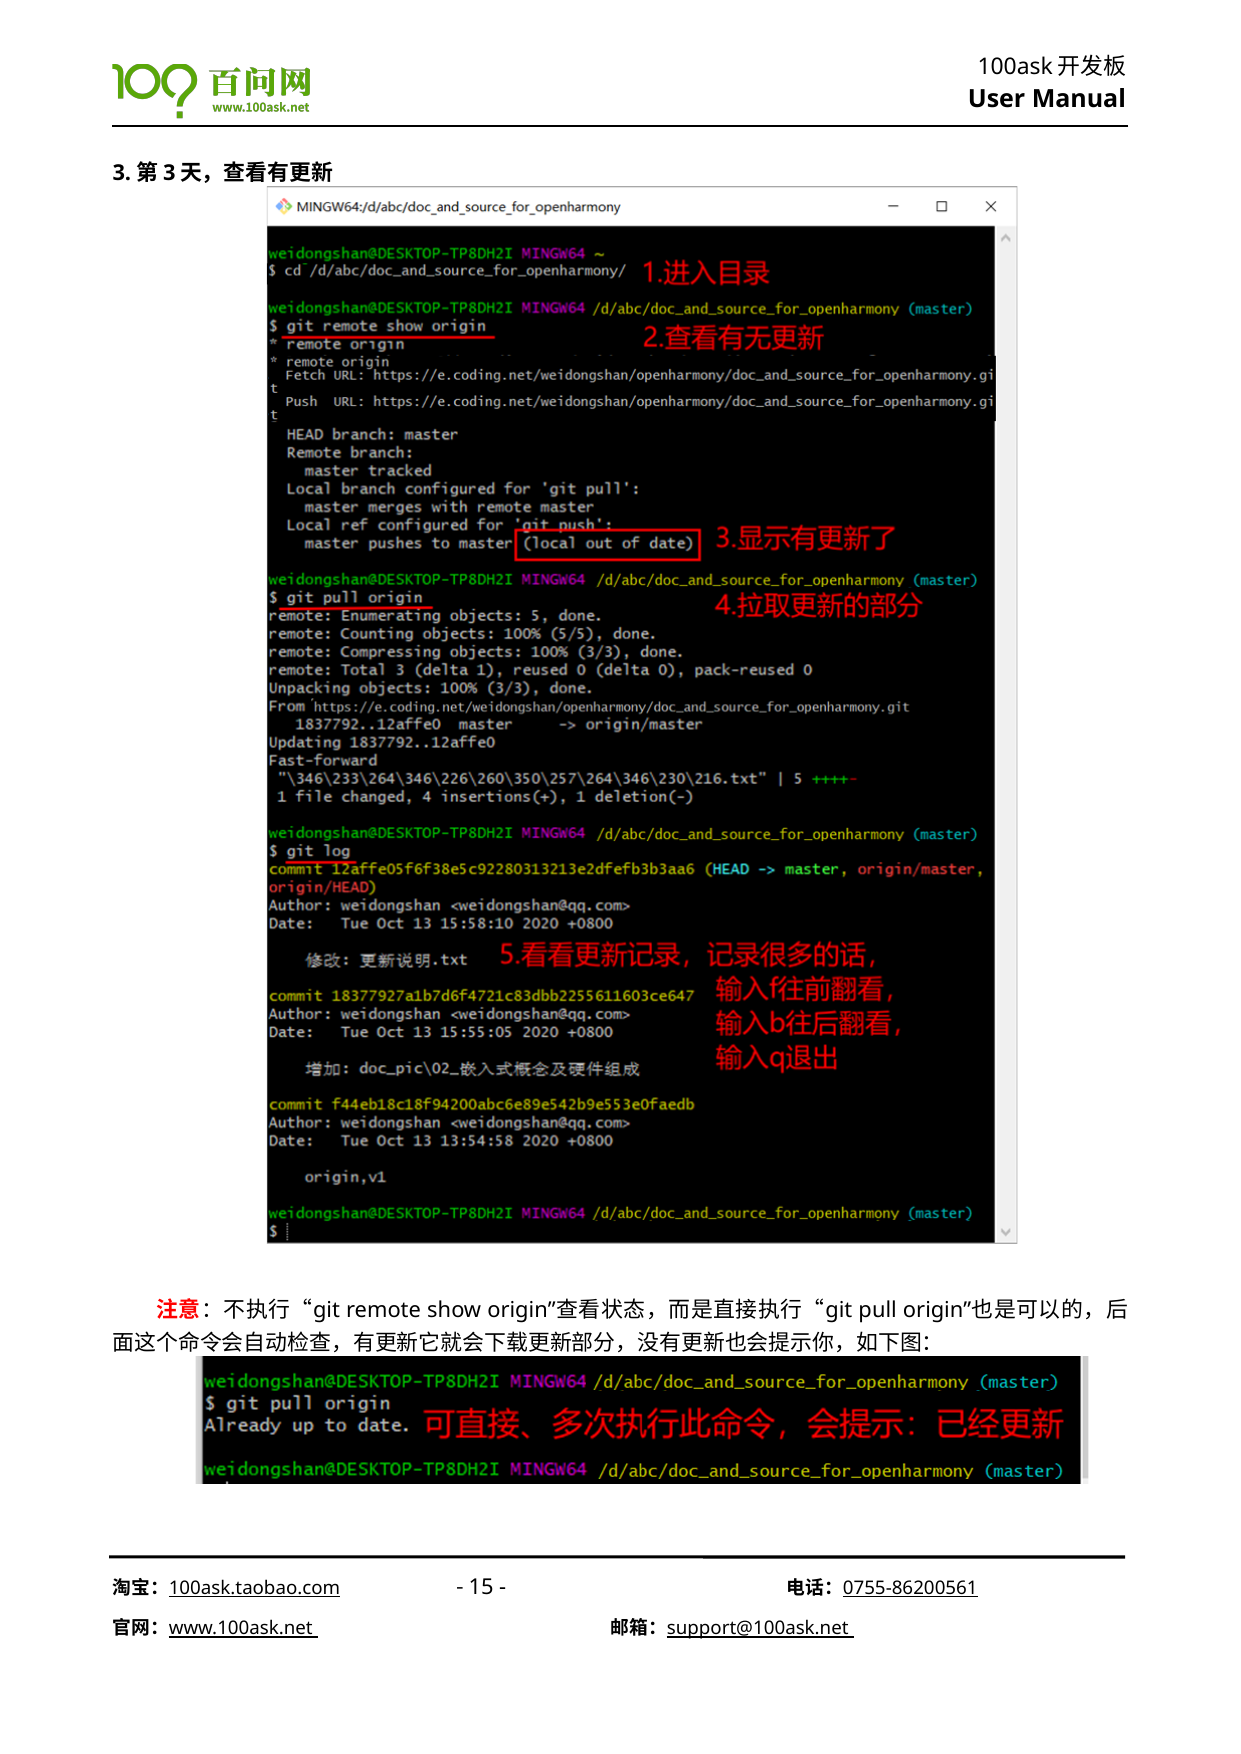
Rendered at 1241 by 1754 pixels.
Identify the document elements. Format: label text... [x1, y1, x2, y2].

picture [266, 186, 1018, 1244]
picture [195, 1356, 1089, 1484]
text 注意：不执行“git remote show origin”查看状态，而是直接执行“git pull origin”也是可以的，后面这个命令会自动检查，有更新它就会下载更新部分，没有更新也会提示你，如下图： [112, 1292, 1128, 1357]
picture [112, 64, 310, 124]
subtitle 3. 第3天，查看有更新 [112, 154, 1128, 187]
